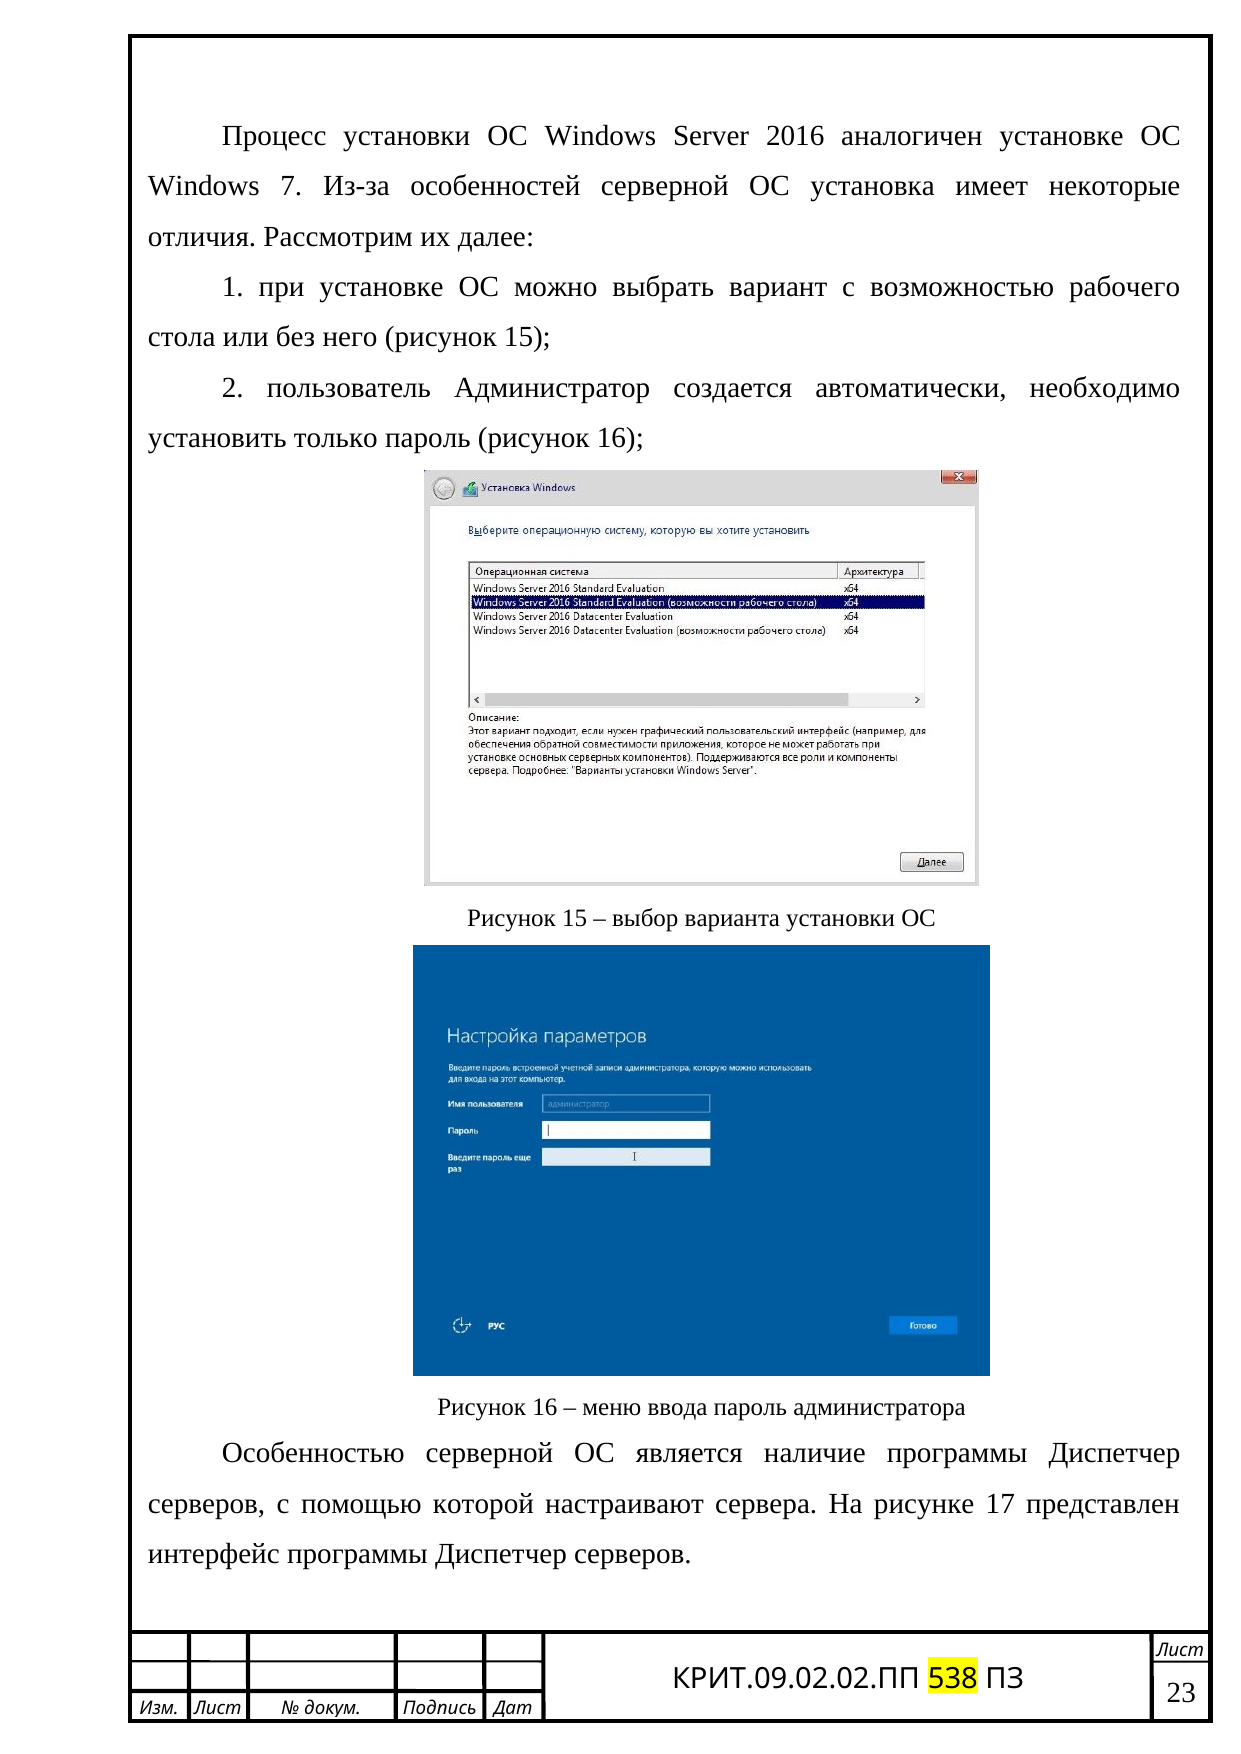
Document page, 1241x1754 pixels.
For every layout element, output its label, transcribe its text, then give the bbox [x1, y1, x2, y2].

text Рисунок 15 – выбор варианта установки ОС [148, 903, 1181, 932]
picture [424, 470, 979, 886]
text Рисунок 16 – меню ввода пароль администратора [148, 1392, 1181, 1421]
text 1. при установке ОС можно выбрать вариант с возможностью рабочего стола или без него (рисунок 15); [148, 269, 1181, 353]
text 2. пользователь Администратор создается автоматически, необходимо установить только пароль (рисунок 16); [148, 370, 1181, 453]
picture [413, 945, 990, 1376]
text Процесс установки OC Windows Server 2016 аналогичен установке ОС Windows 7. Из-за особенностей серверной ОС установка имеет некоторые отличия. Рассмотрим их далее: [148, 118, 1181, 252]
text Особенностью серверной ОС является наличие программы Диспетчер серверов, с помощью которой настраивают сервера. На рисунке 17 представлен интерфейс программы Диспетчер серверов. [148, 1435, 1181, 1569]
